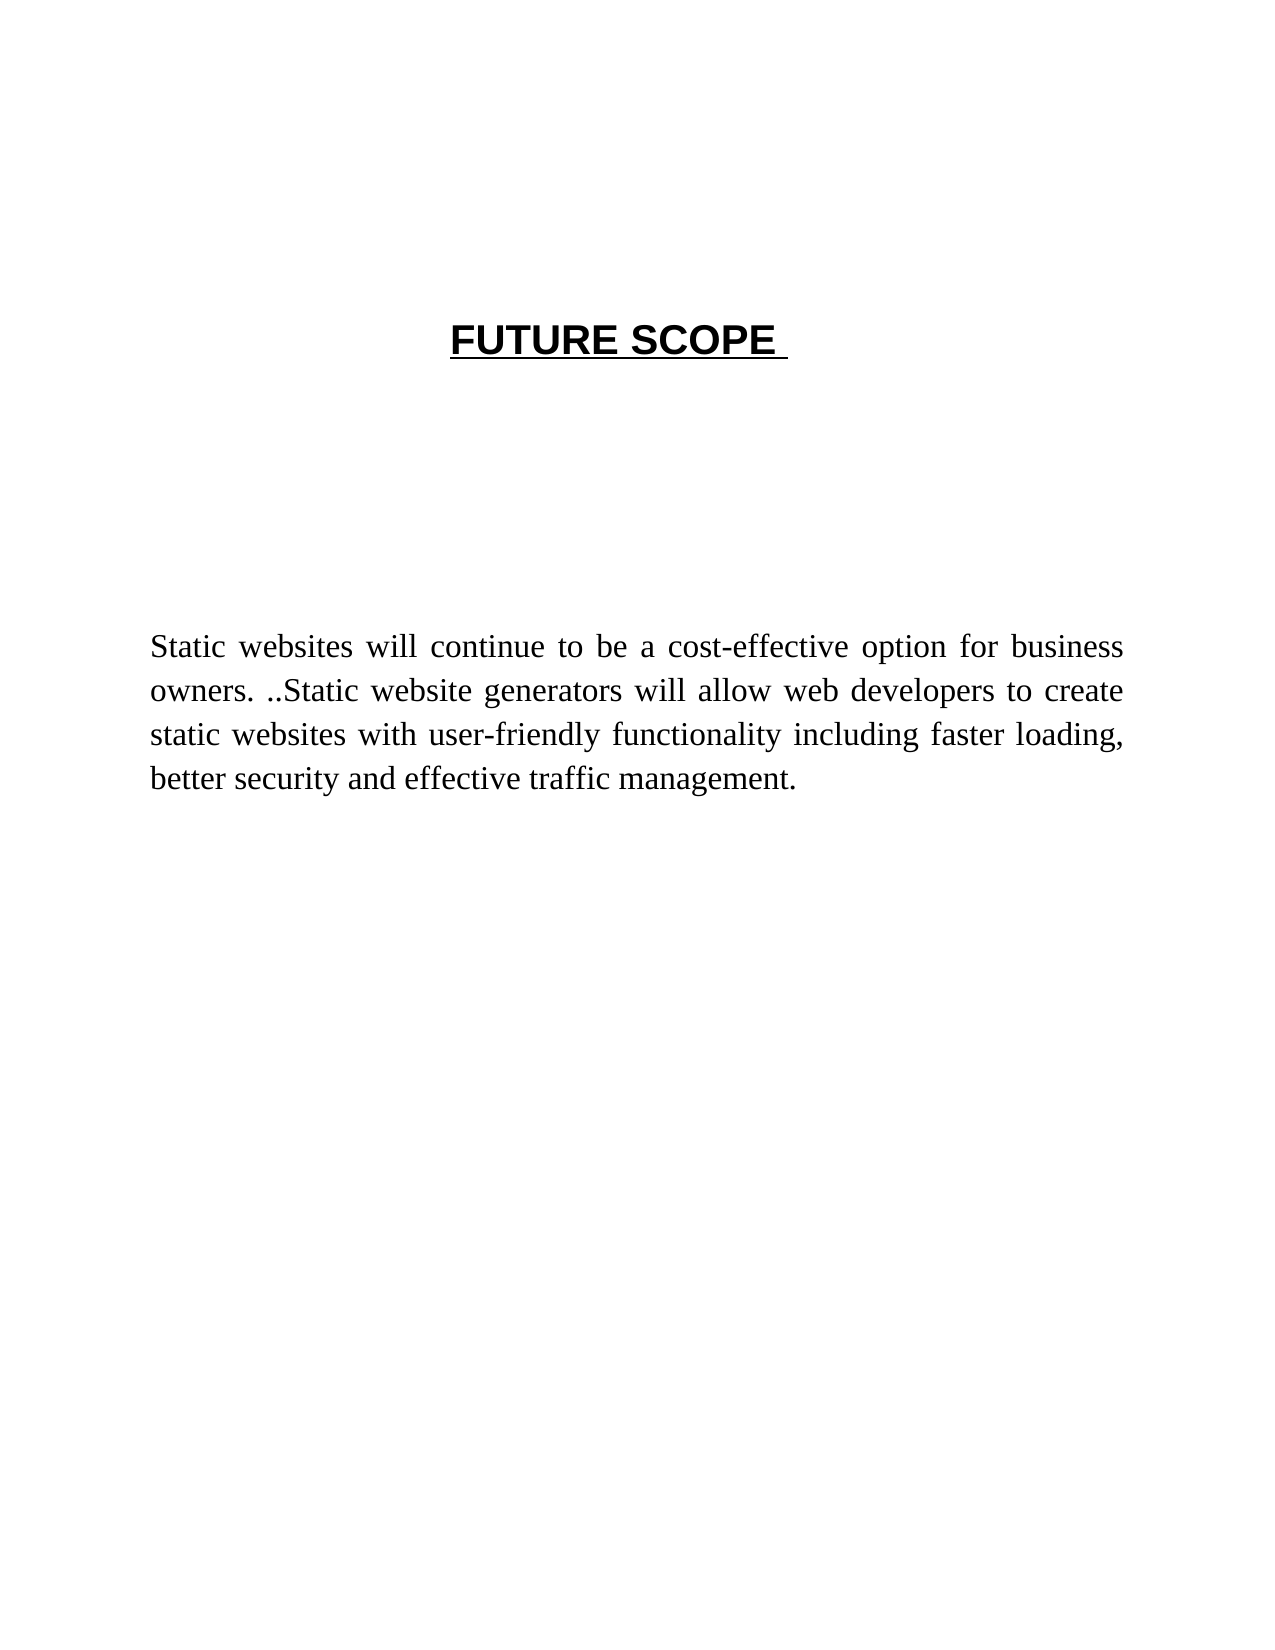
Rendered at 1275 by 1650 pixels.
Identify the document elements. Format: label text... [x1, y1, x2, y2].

text FUTURE SCOPE [450, 315, 1125, 363]
text Static websites will continue to be a cost-effective option for business owners. ..Static website generators will allow web developers to create static websites with user-friendly functionality including faster loading, better security and effective traffic management. [150, 626, 1125, 797]
